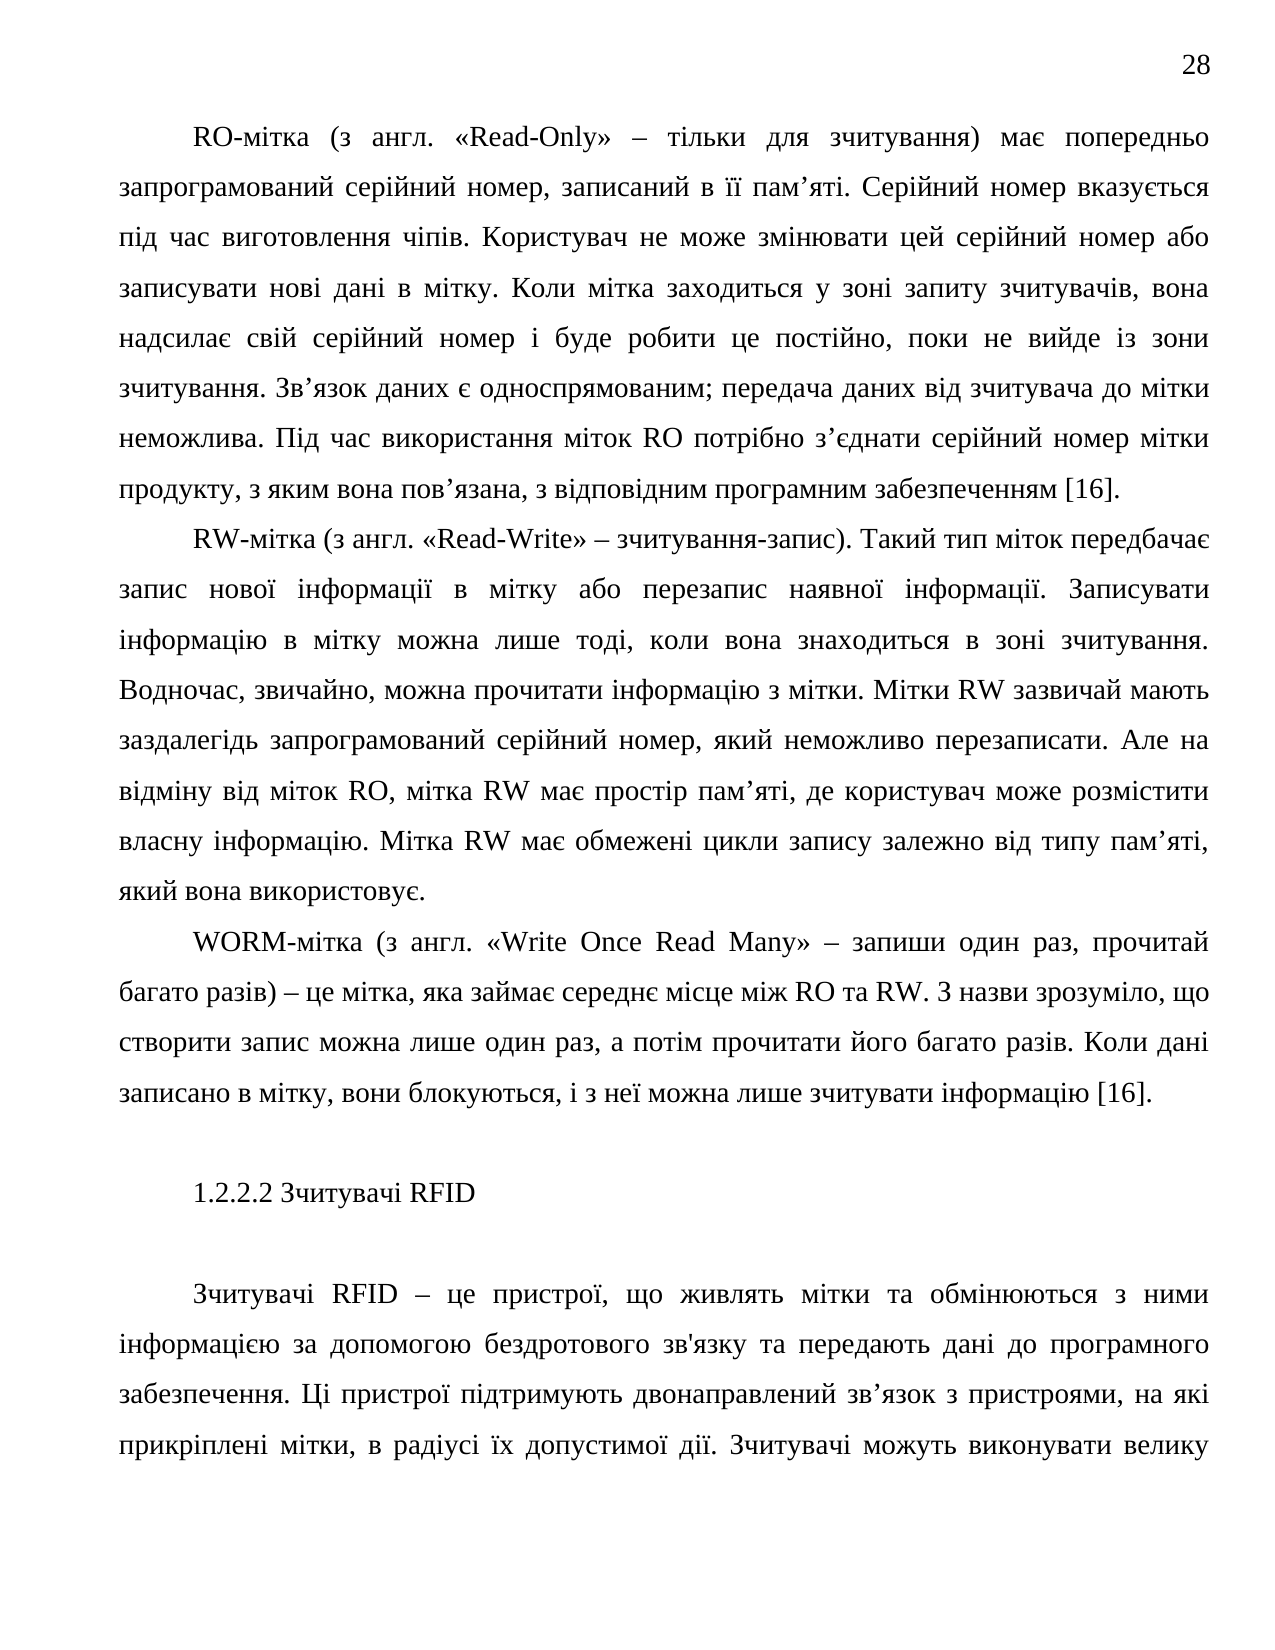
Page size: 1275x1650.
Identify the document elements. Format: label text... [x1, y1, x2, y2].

text RO-мітка (з англ. «Read-Only» – тільки для зчитування) має попередньо запрограмований серійний номер, записаний в її пам’яті. Серійний номер вказується під час виготовлення чіпів. Користувач не може змінювати цей серійний номер або записувати нові дані в мітку. Коли мітка заходиться у зоні запиту зчитувачів, вона надсилає свій серійний номер і буде робити це постійно, поки не вийде із зони зчитування. Зв’язок даних є односпрямованим; передача даних від зчитувача до мітки неможлива. Під час використання міток RO потрібно з’єднати серійний номер мітки продукту, з яким вона пов’язана, з відповідним програмним забезпеченням [16]. [119, 119, 1211, 504]
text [119, 1276, 1211, 1460]
subtitle 1.2.2.2 Зчитувачі RFID [119, 1175, 1211, 1209]
text RW-мітка (з англ. «Read-Write» – зчитування-запис). Такий тип міток передбачає запис нової інформації в мітку або перезапис наявної інформації. Записувати інформацію в мітку можна лише тоді, коли вона знаходиться в зоні зчитування. Водночас, звичайно, можна прочитати інформацію з мітки. Мітки RW зазвичай мають заздалегідь запрограмований серійний номер, який неможливо перезаписати. Але на відміну від міток RO, мітка RW має простір пам’яті, де користувач може розмістити власну інформацію. Мітка RW має обмежені цикли запису залежно від типу пам’яті, який вона використовує. [119, 521, 1211, 907]
text WORM-мітка (з англ. «Write Once Read Many» – запиши один раз, прочитай багато разів) – це мітка, яка займає середнє місце між RO та RW. З назви зрозуміло, що створити запис можна лише один раз, а потім прочитати його багато разів. Коли дані записано в мітку, вони блокуються, і з неї можна лише зчитувати інформацію [16]. [119, 924, 1211, 1108]
